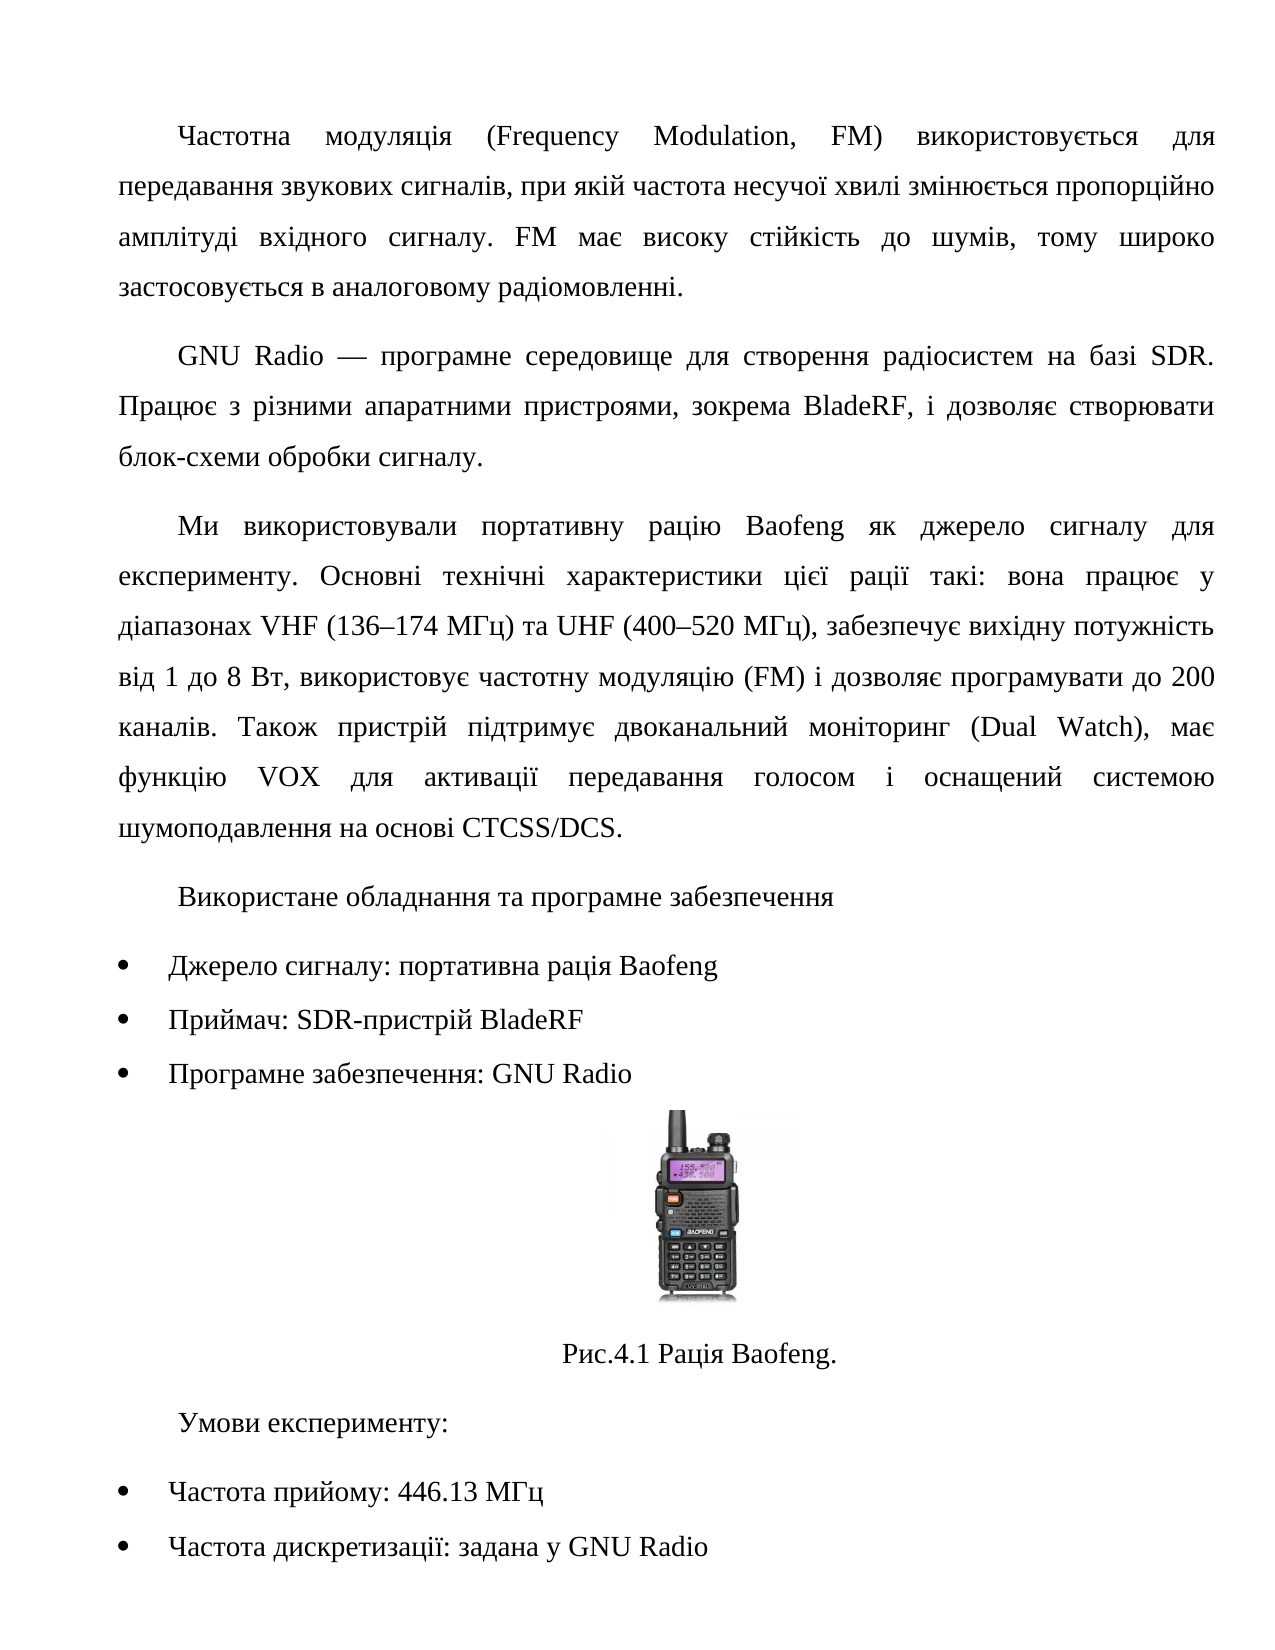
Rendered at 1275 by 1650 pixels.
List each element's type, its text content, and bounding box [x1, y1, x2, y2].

list Приймач: SDR-пристрій BladeRF [118, 1002, 1216, 1036]
list Частота прийому: 446.13 МГц [118, 1474, 1216, 1508]
picture [551, 1110, 848, 1308]
text GNU Radio — програмне середовище для створення радіосистем на базі SDR. Працює з різними апаратними пристроями, зокрема BladeRF, і дозволяє створювати блок-схеми обробки сигналу. [118, 338, 1216, 472]
text Частотна модуляція (Frequency Modulation, FM) використовується для передавання звукових сигналів, при якій частота несучої хвилі змінюється пропорційно амплітуді вхідного сигналу. FM має високу стійкість до шумів, тому широко застосовується в аналоговому радіомовленні. [118, 118, 1216, 303]
text Умови експерименту: [118, 1406, 1216, 1439]
text Рис.4.1 Рація Baofeng. [118, 1336, 1216, 1370]
list Частота дискретизації: задана у GNU Radio [118, 1529, 1216, 1562]
list Джерело сигналу: портативна рація Baofeng [118, 948, 1216, 981]
text Використане обладнання та програмне забезпечення [118, 879, 1216, 912]
text Ми використовували портативну рацію Baofeng як джерело сигналу для експерименту. Основні технічні характеристики цієї рації такі: вона працює у діапазонах VHF (136–174 МГц) та UHF (400–520 МГц), забезпечує вихідну потужність від 1 до 8 Вт, використовує частотну модуляцію (FM) і дозволяє програмувати до 200 каналів. Також пристрій підтримує двоканальний моніторинг (Dual Watch), має функцію VOX для активації передавання голосом і оснащений системою шумоподавлення на основі CTCSS/DCS. [118, 508, 1216, 843]
list Програмне забезпечення: GNU Radio [118, 1056, 1216, 1090]
